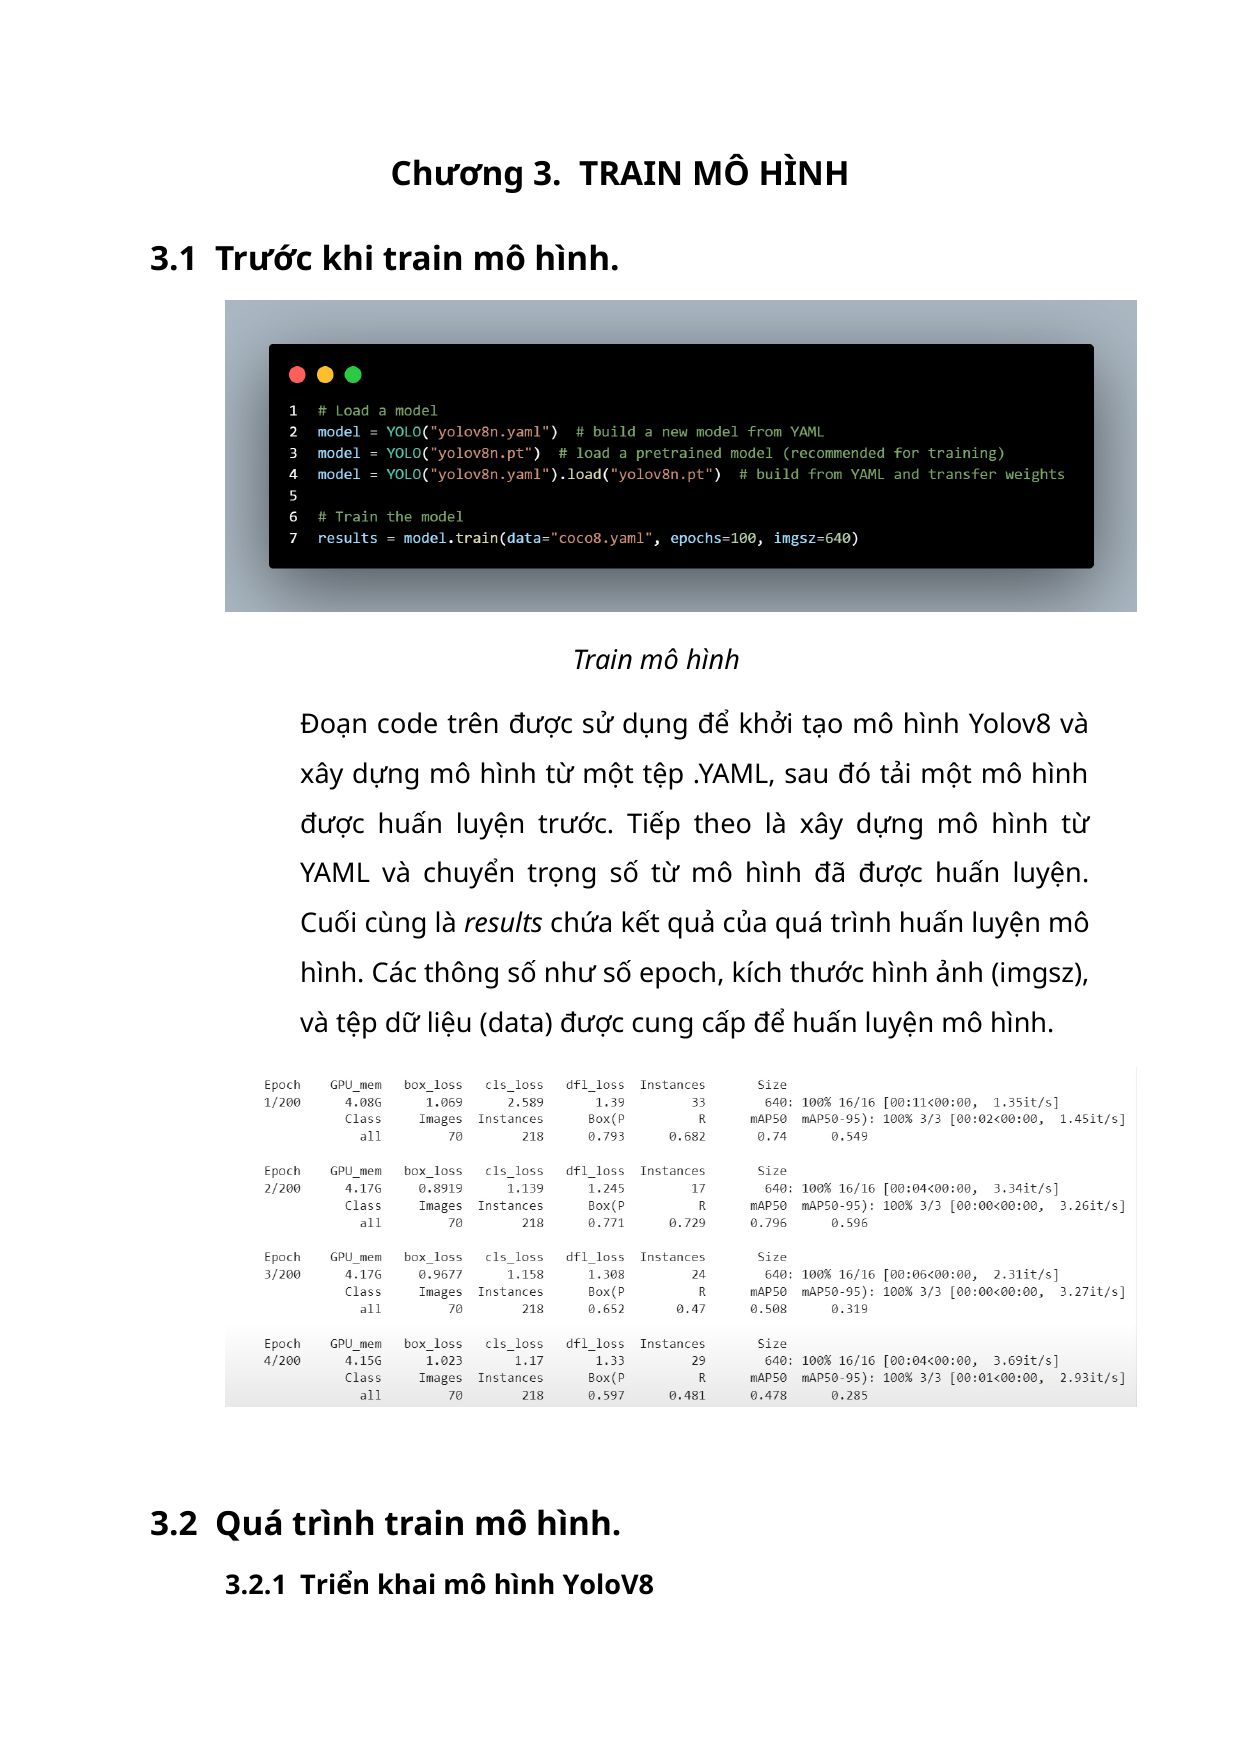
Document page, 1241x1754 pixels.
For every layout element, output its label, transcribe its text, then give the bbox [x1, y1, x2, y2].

text Chương 3. TRAIN MÔ HÌNH [150, 150, 1090, 195]
picture [225, 300, 1137, 612]
text 3.1 Trước khi train mô hình. [150, 235, 1090, 280]
list Triển khai mô hình YoloV8 [225, 1565, 1090, 1602]
text Train mô hình [187, 640, 1090, 677]
picture [225, 1067, 1137, 1407]
text 3.2 Quá trình train mô hình. [150, 1500, 1090, 1545]
text Đoạn code trên được sử dụng để khởi tạo mô hình Yolov8 và xây dựng mô hình từ một tệp .YAML, sau đó tải một mô hình được huấn luyện trước. Tiếp theo là xây dựng mô hình từ YAML và chuyển trọng số từ mô hình đã được huấn luyện. Cuối cùng là results chứa kết quả của quá trình huấn luyện mô hình. Các thông số như số epoch, kích thước hình ảnh (imgsz), và tệp dữ liệu (data) được cung cấp để huấn luyện mô hình. [300, 705, 1090, 1040]
